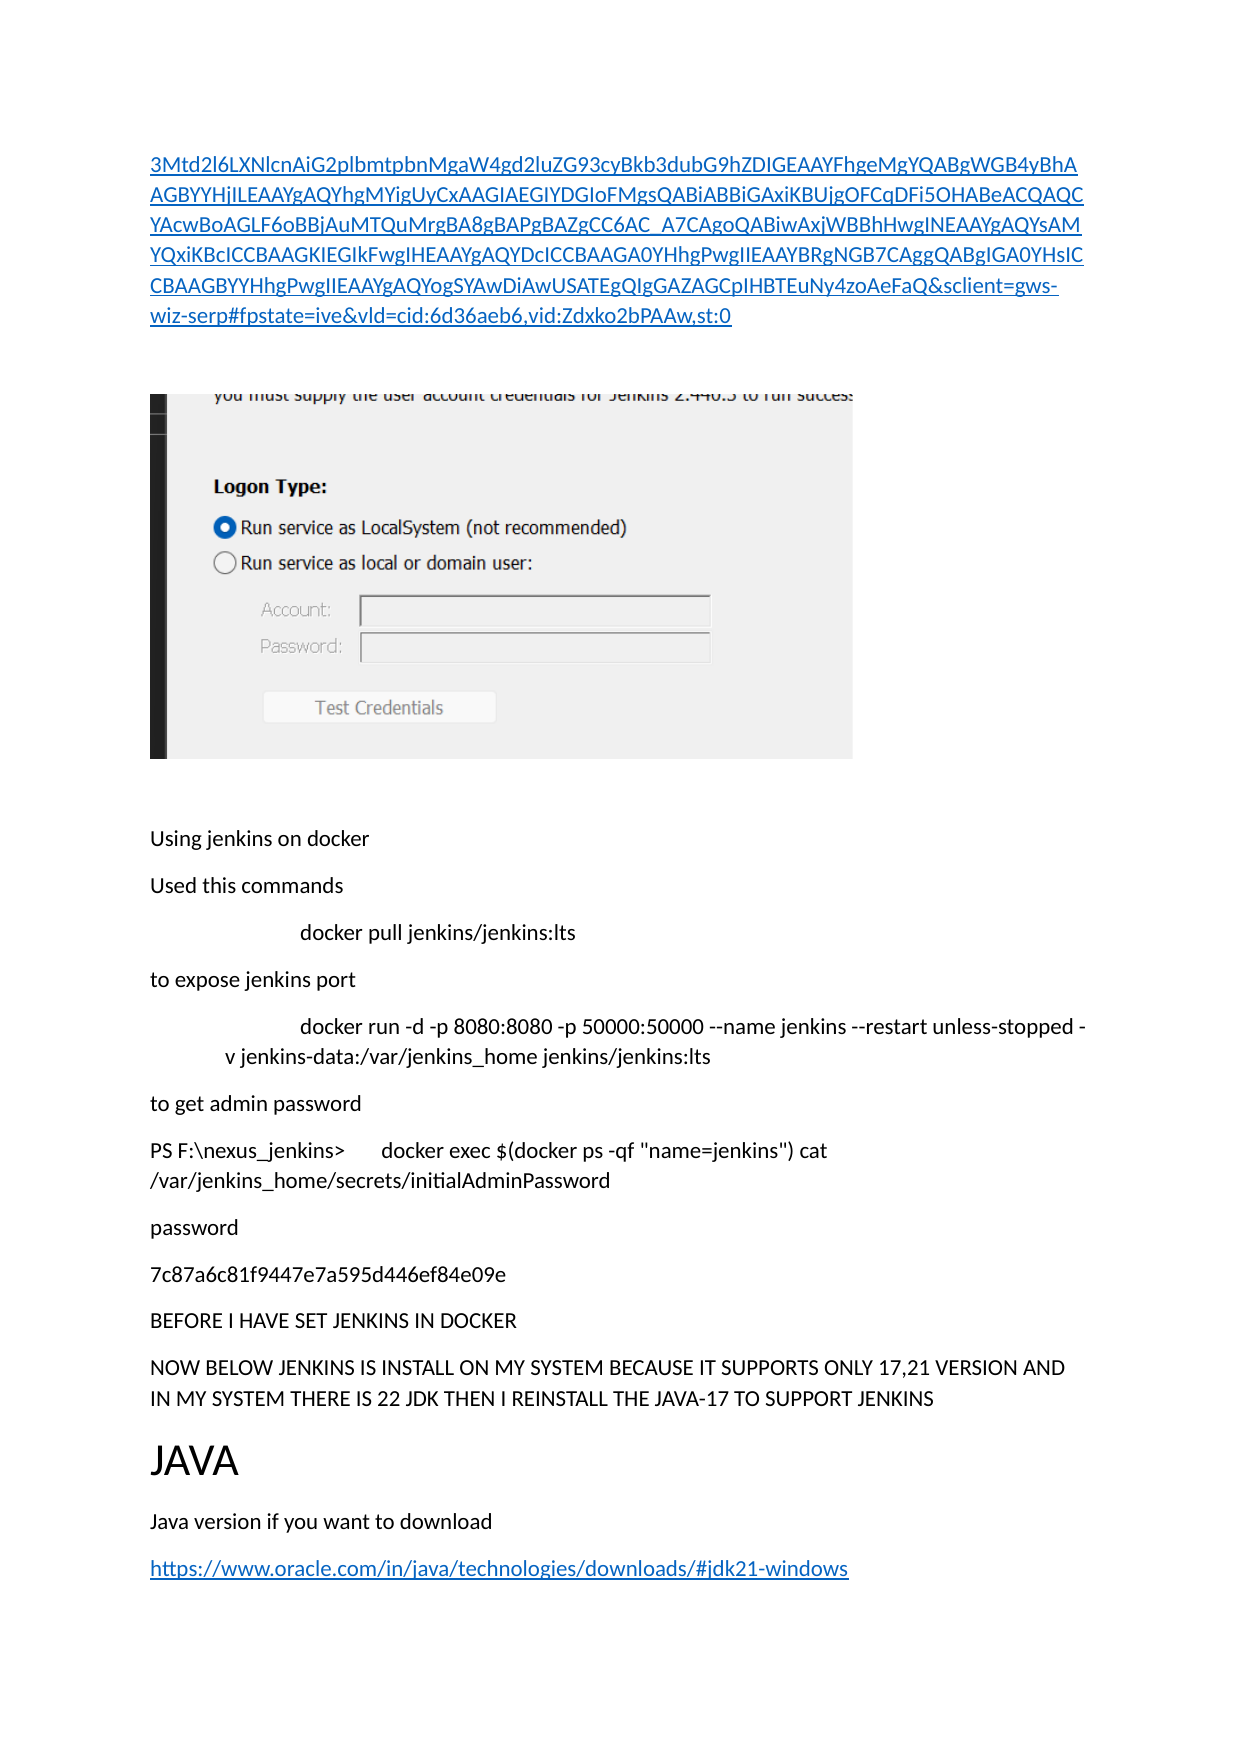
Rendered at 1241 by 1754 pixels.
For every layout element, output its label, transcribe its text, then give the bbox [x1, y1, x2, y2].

text PS F:\nexus_jenkins> docker exec $(docker ps -qf "name=jenkins") cat /var/jenkins_home/secrets/initialAdminPassword [150, 1136, 1090, 1194]
text BEFORE I HAVE SET JENKINS IN DOCKER [150, 1307, 1090, 1334]
text 7c87a6c81f9447e7a595d446ef84e09e [150, 1260, 1090, 1288]
text docker run -d -p 8080:8080 -p 50000:50000 --name jenkins --restart unless-stopped -v jenkins-data:/var/jenkins_home jenkins/jenkins:lts [225, 1012, 1090, 1070]
picture [150, 394, 853, 759]
text Using jenkins on docker [150, 824, 1090, 852]
text JAVA [150, 1431, 1090, 1486]
text password [150, 1213, 1090, 1241]
text https://www.oracle.com/in/java/technologies/downloads/#jdk21-windows [150, 1554, 1090, 1582]
text docker pull jenkins/jenkins:lts [225, 918, 1090, 946]
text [150, 150, 1090, 329]
text to expose jenkins port [150, 965, 1090, 993]
text to get admin password [150, 1089, 1090, 1117]
text Used this commands [150, 871, 1090, 899]
text NOW BELOW JENKINS IS INSTALL ON MY SYSTEM BECAUSE IT SUPPORTS ONLY 17,21 VERSION AND IN MY SYSTEM THERE IS 22 JDK THEN I REINSTALL THE JAVA-17 TO SUPPORT JENKINS [150, 1353, 1090, 1412]
text Java version if you want to download [150, 1507, 1090, 1536]
